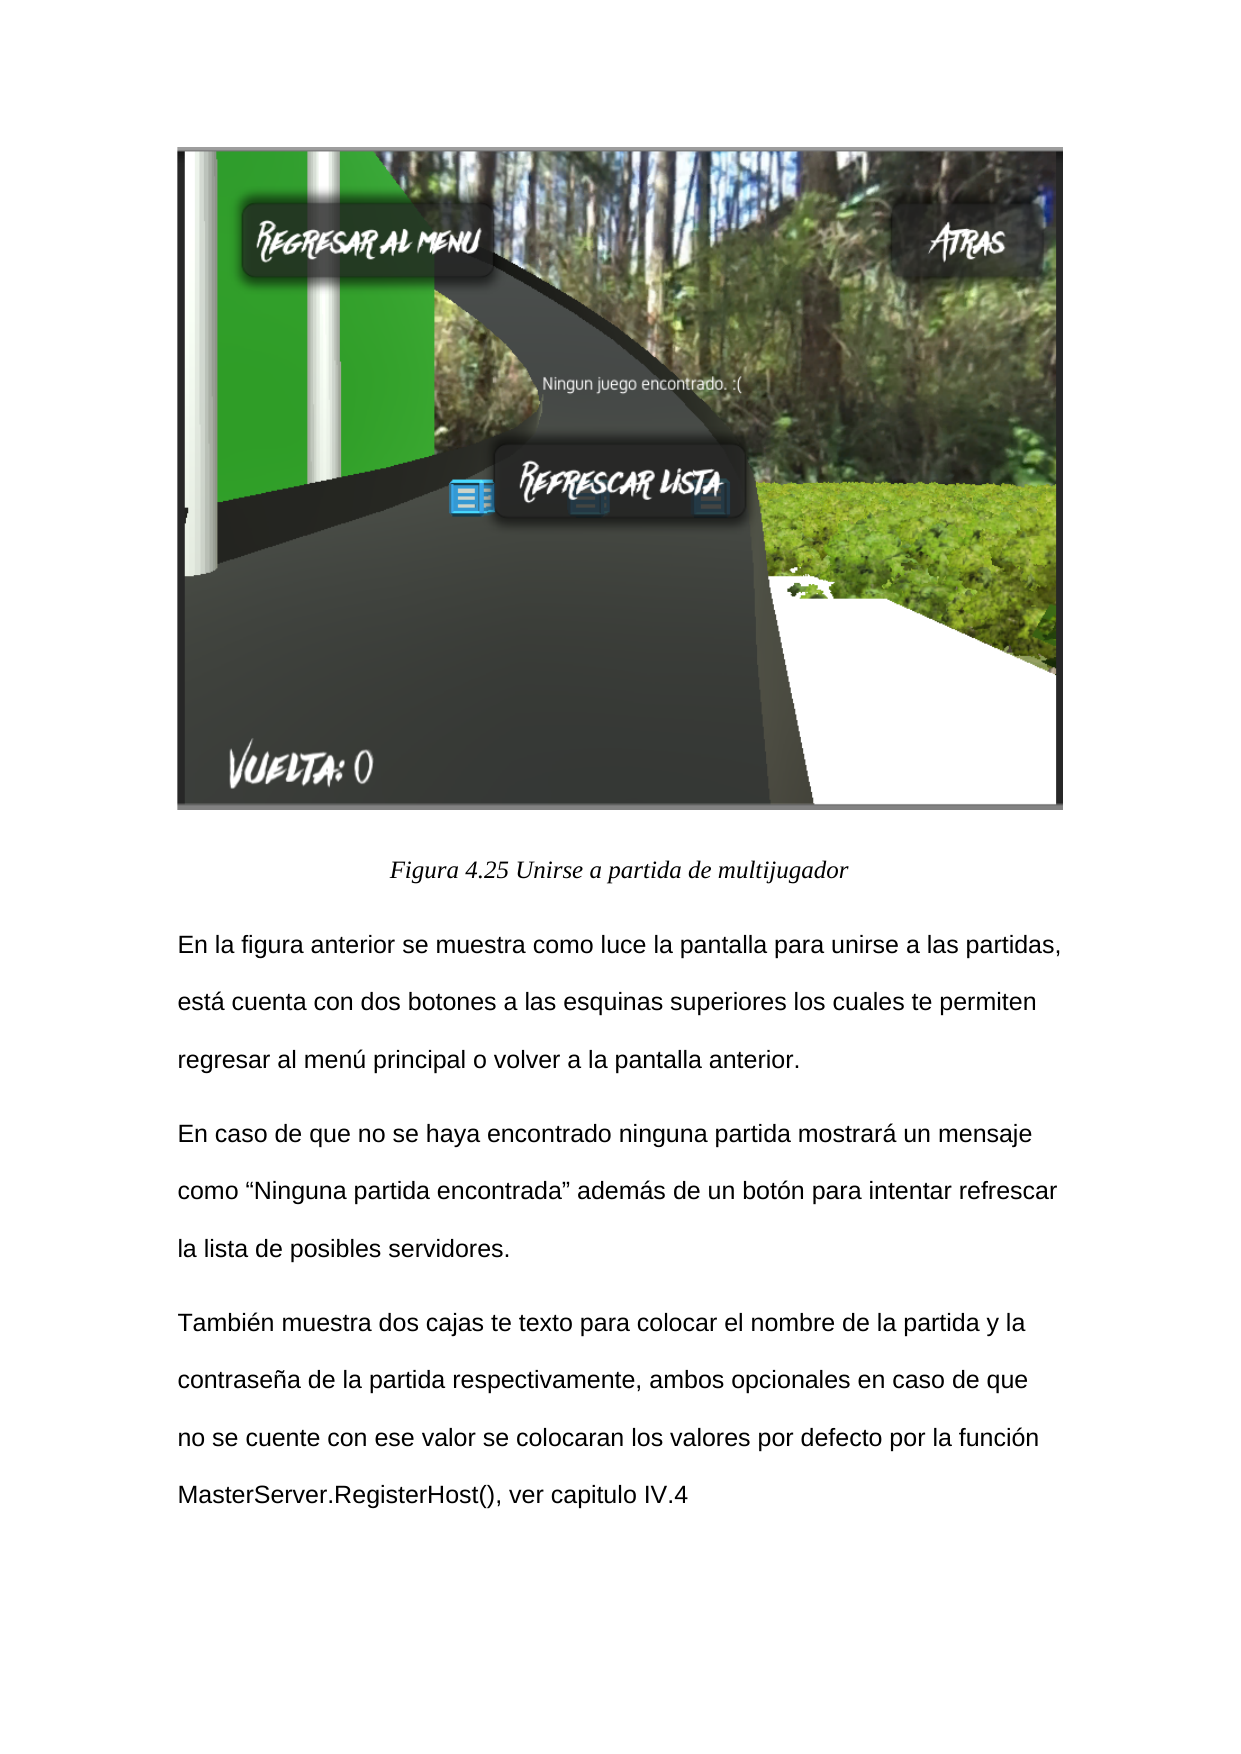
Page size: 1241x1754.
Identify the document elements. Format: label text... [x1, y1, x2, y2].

picture [177, 147, 1063, 810]
text También muestra dos cajas te texto para colocar el nombre de la partida y la contraseña de la partida respectivamente, ambos opcionales en caso de que no se cuente con ese valor se colocaran los valores por defecto por la función MasterServer.RegisterHost(), ver capitulo IV.4 [177, 1308, 1063, 1509]
text En caso de que no se haya encontrado ninguna partida mostrará un mensaje como “Ninguna partida encontrada” además de un botón para intentar refrescar la lista de posibles servidores. [177, 1119, 1063, 1262]
text En la figura anterior se muestra como luce la pantalla para unirse a las partidas, está cuenta con dos botones a las esquinas superiores los cuales te permiten regresar al menú principal o volver a la pantalla anterior. [177, 929, 1063, 1073]
text Figura 4.25 Unirse a partida de multijugador [177, 855, 1063, 884]
